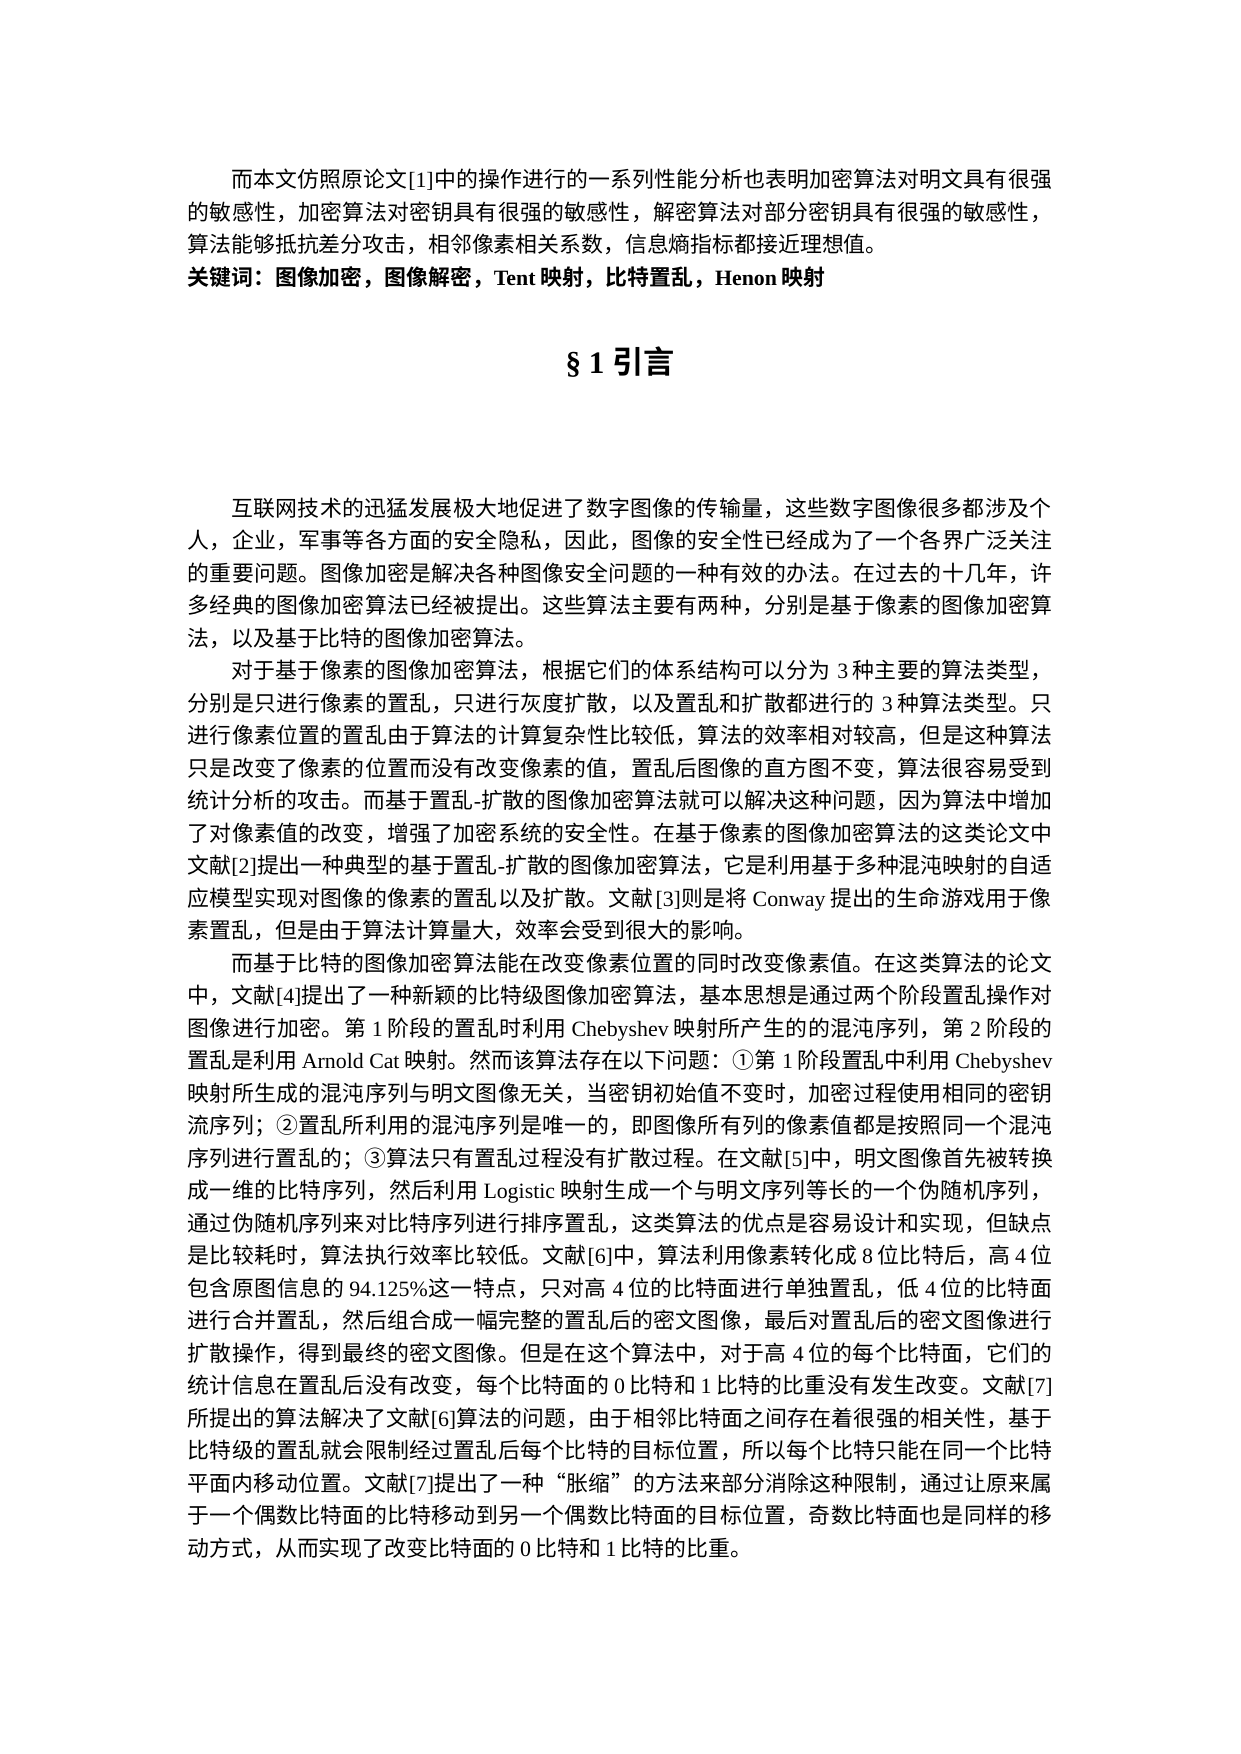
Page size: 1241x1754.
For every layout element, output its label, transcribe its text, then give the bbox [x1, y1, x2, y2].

text 关键词：图像加密，图像解密，Tent映射，比特置乱，Henon映射 [187, 259, 1053, 292]
subtitle § 1 引言 [187, 327, 1053, 392]
text 互联网技术的迅猛发展极大地促进了数字图像的传输量，这些数字图像很多都涉及个人，企业，军事等各方面的安全隐私，因此，图像的安全性已经成为了一个各界广泛关注的重要问题。图像加密是解决各种图像安全问题的一种有效的办法。在过去的十几年，许多经典的图像加密算法已经被提出。这些算法主要有两种，分别是基于像素的图像加密算法，以及基于比特的图像加密算法。 [187, 490, 1053, 653]
text 而基于比特的图像加密算法能在改变像素位置的同时改变像素值。在这类算法的论文中，文献[4]提出了一种新颖的比特级图像加密算法，基本思想是通过两个阶段置乱操作对图像进行加密。第1阶段的置乱时利用Chebyshev映射所产生的的混沌序列，第2阶段的置乱是利用Arnold Cat映射。然而该算法存在以下问题：①第1阶段置乱中利用Chebyshev映射所生成的混沌序列与明文图像无关，当密钥初始值不变时，加密过程使用相同的密钥流序列；②置乱所利用的混沌序列是唯一的，即图像所有列的像素值都是按照同一个混沌序列进行置乱的；③算法只有置乱过程没有扩散过程。在文献[5]中，明文图像首先被转换成一维的比特序列，然后利用Logistic映射生成一个与明文序列等长的一个伪随机序列，通过伪随机序列来对比特序列进行排序置乱，这类算法的优点是容易设计和实现，但缺点是比较耗时，算法执行效率比较低。文献[6]中，算法利用像素转化成8位比特后，高4位包含原图信息的94.125%这一特点，只对高4位的比特面进行单独置乱，低4位的比特面进行合并置乱，然后组合成一幅完整的置乱后的密文图像，最后对置乱后的密文图像进行扩散操作，得到最终的密文图像。但是在这个算法中，对于高4位的每个比特面，它们的统计信息在置乱后没有改变，每个比特面的0比特和1比特的比重没有发生改变。文献[7]所提出的算法解决了文献[6]算法的问题，由于相邻比特面之间存在着很强的相关性，基于比特级的置乱就会限制经过置乱后每个比特的目标位置，所以每个比特只能在同一个比特平面内移动位置。文献[7]提出了一种“胀缩”的方法来部分消除这种限制，通过让原来属于一个偶数比特面的比特移动到另一个偶数比特面的目标位置，奇数比特面也是同样的移动方式，从而实现了改变比特面的0比特和1比特的比重。 [187, 945, 1053, 1563]
text 而本文仿照原论文[1]中的操作进行的一系列性能分析也表明加密算法对明文具有很强的敏感性，加密算法对密钥具有很强的敏感性，解密算法对部分密钥具有很强的敏感性，算法能够抵抗差分攻击，相邻像素相关系数，信息熵指标都接近理想值。 [187, 162, 1053, 259]
text 对于基于像素的图像加密算法，根据它们的体系结构可以分为3种主要的算法类型，分别是只进行像素的置乱，只进行灰度扩散，以及置乱和扩散都进行的3种算法类型。只进行像素位置的置乱由于算法的计算复杂性比较低，算法的效率相对较高，但是这种算法只是改变了像素的位置而没有改变像素的值，置乱后图像的直方图不变，算法很容易受到统计分析的攻击。而基于置乱-扩散的图像加密算法就可以解决这种问题，因为算法中增加了对像素值的改变，增强了加密系统的安全性。在基于像素的图像加密算法的这类论文中，文献[2]提出一种典型的基于置乱-扩散的图像加密算法，它是利用基于多种混沌映射的自适应模型实现对图像的像素的置乱以及扩散。文献[3]则是将Conway提出的生命游戏用于像素置乱，但是由于算法计算量大，效率会受到很大的影响。 [187, 653, 1053, 945]
